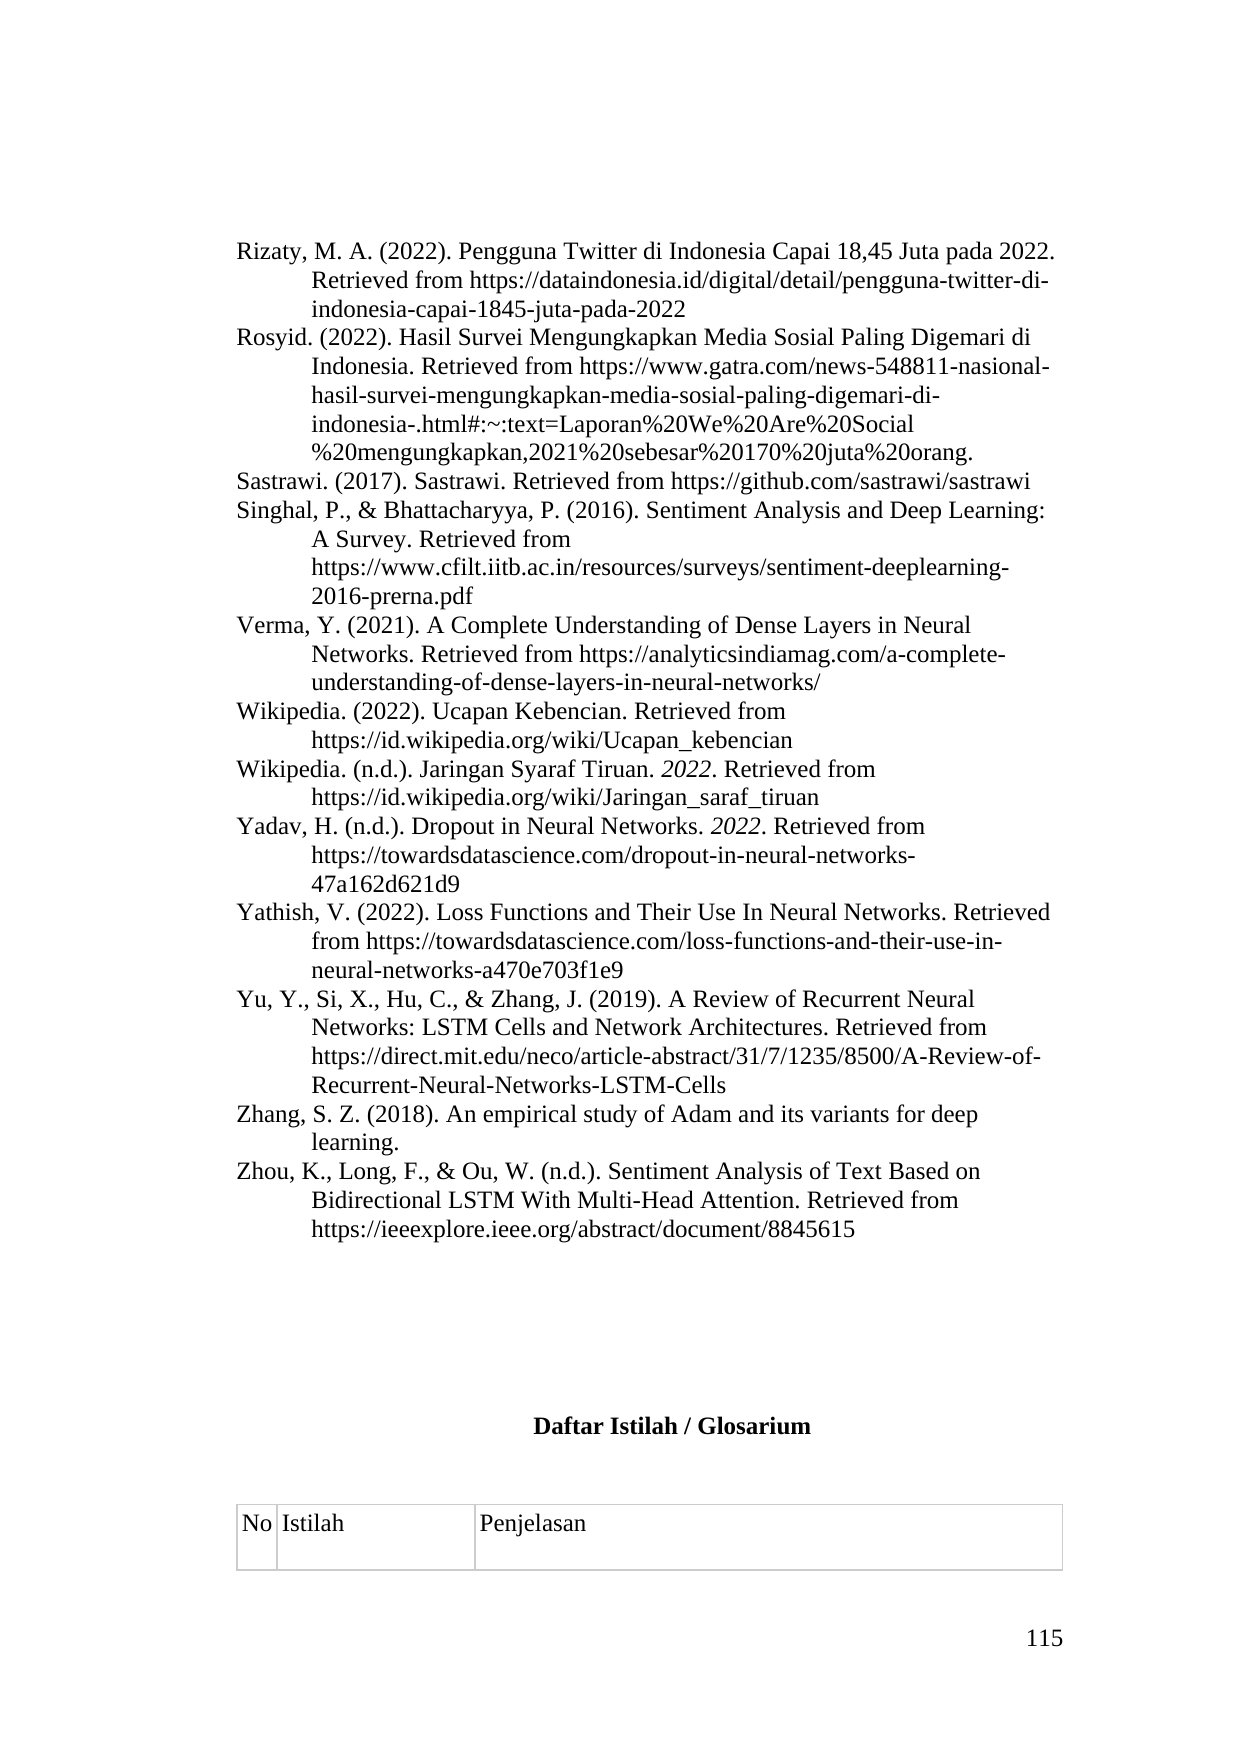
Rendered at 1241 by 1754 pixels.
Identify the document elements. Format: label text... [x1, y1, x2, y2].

table_header Istilah [278, 1505, 474, 1569]
table_header Penjelasan [476, 1505, 1062, 1569]
subtitle Daftar Istilah / Glosarium [281, 1411, 1063, 1440]
table_header No [238, 1505, 276, 1569]
